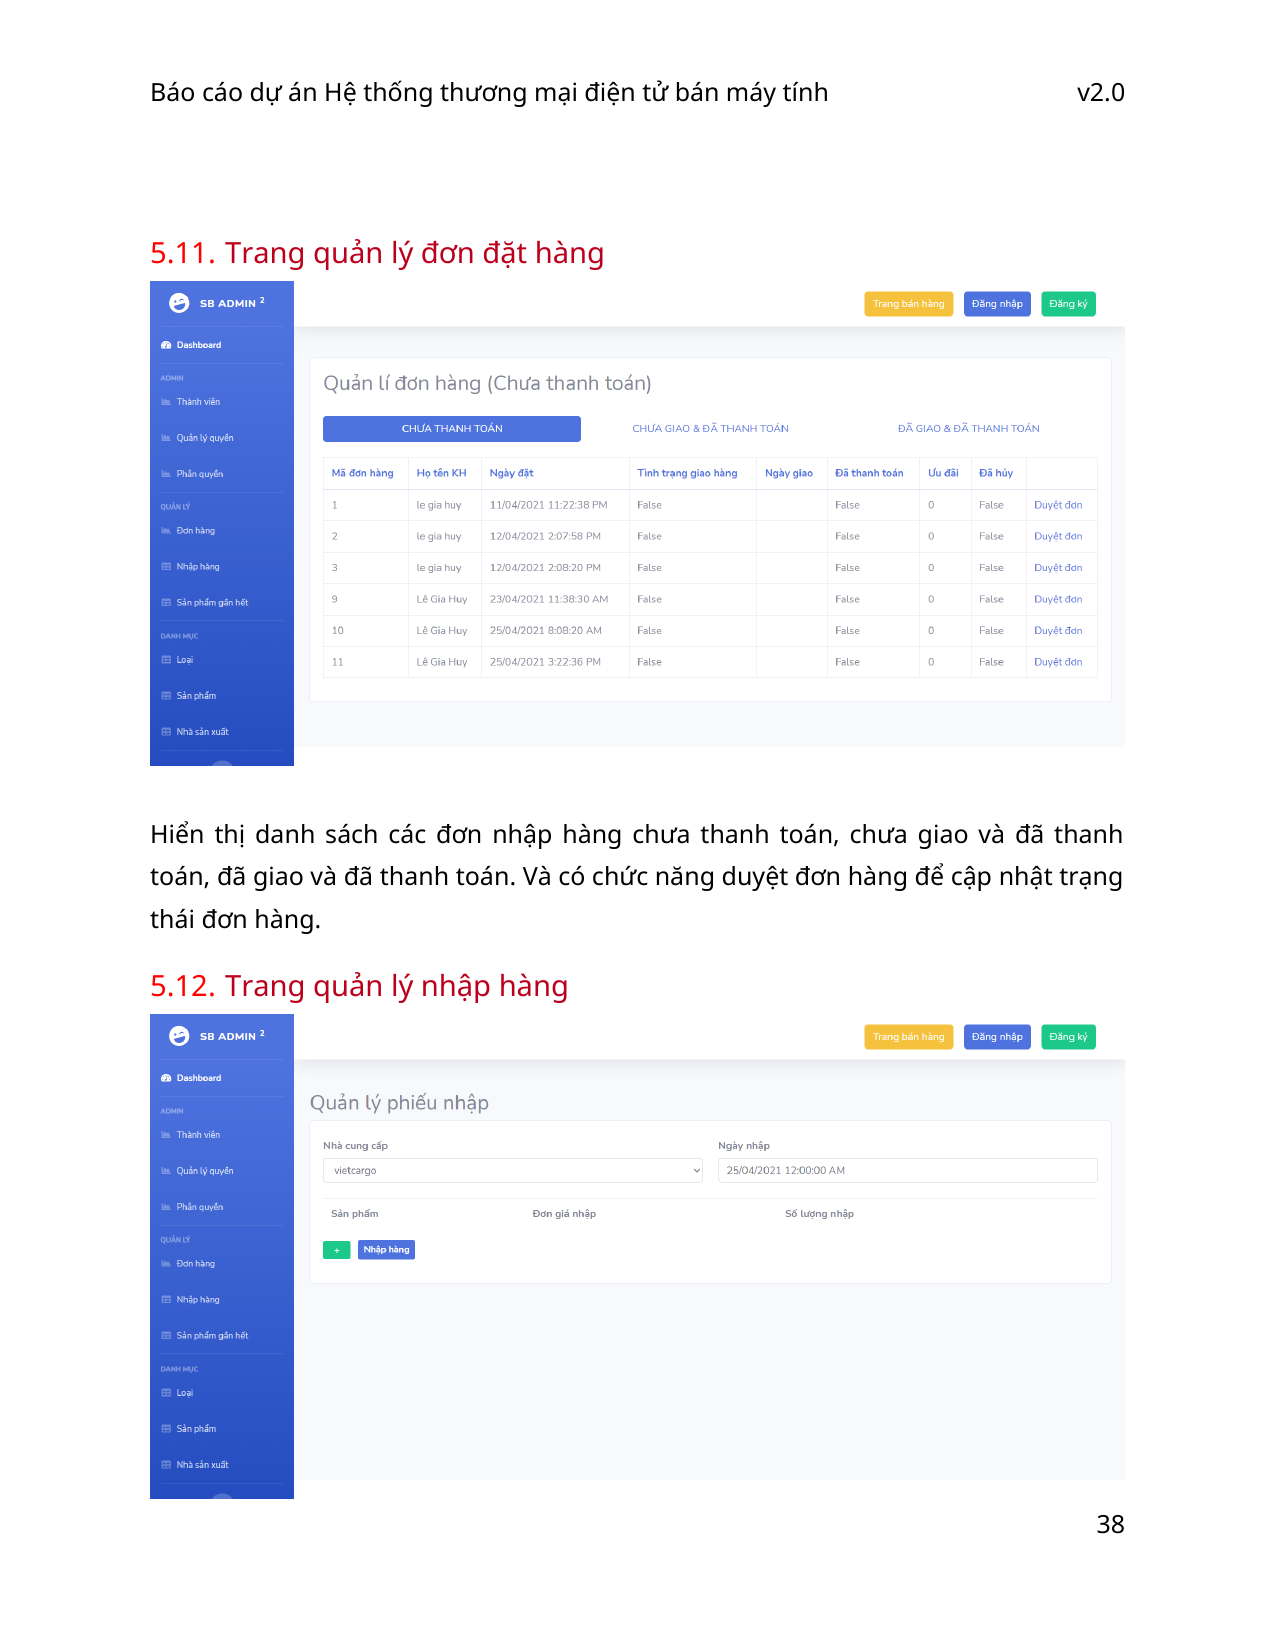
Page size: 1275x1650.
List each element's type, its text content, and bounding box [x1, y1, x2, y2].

subtitle Trang quản lý đơn đặt hàng [150, 232, 1125, 272]
subtitle Trang quản lý nhập hàng [150, 965, 1125, 1004]
text Hiển thị danh sách các đơn nhập hàng chưa thanh toán, chưa giao và đã thanh toán, đã giao và đã thanh toán. Và có chức năng duyệt đơn hàng để cập nhật trạng thái đơn hàng. [150, 816, 1125, 936]
picture [150, 281, 1125, 766]
picture [150, 1014, 1125, 1499]
